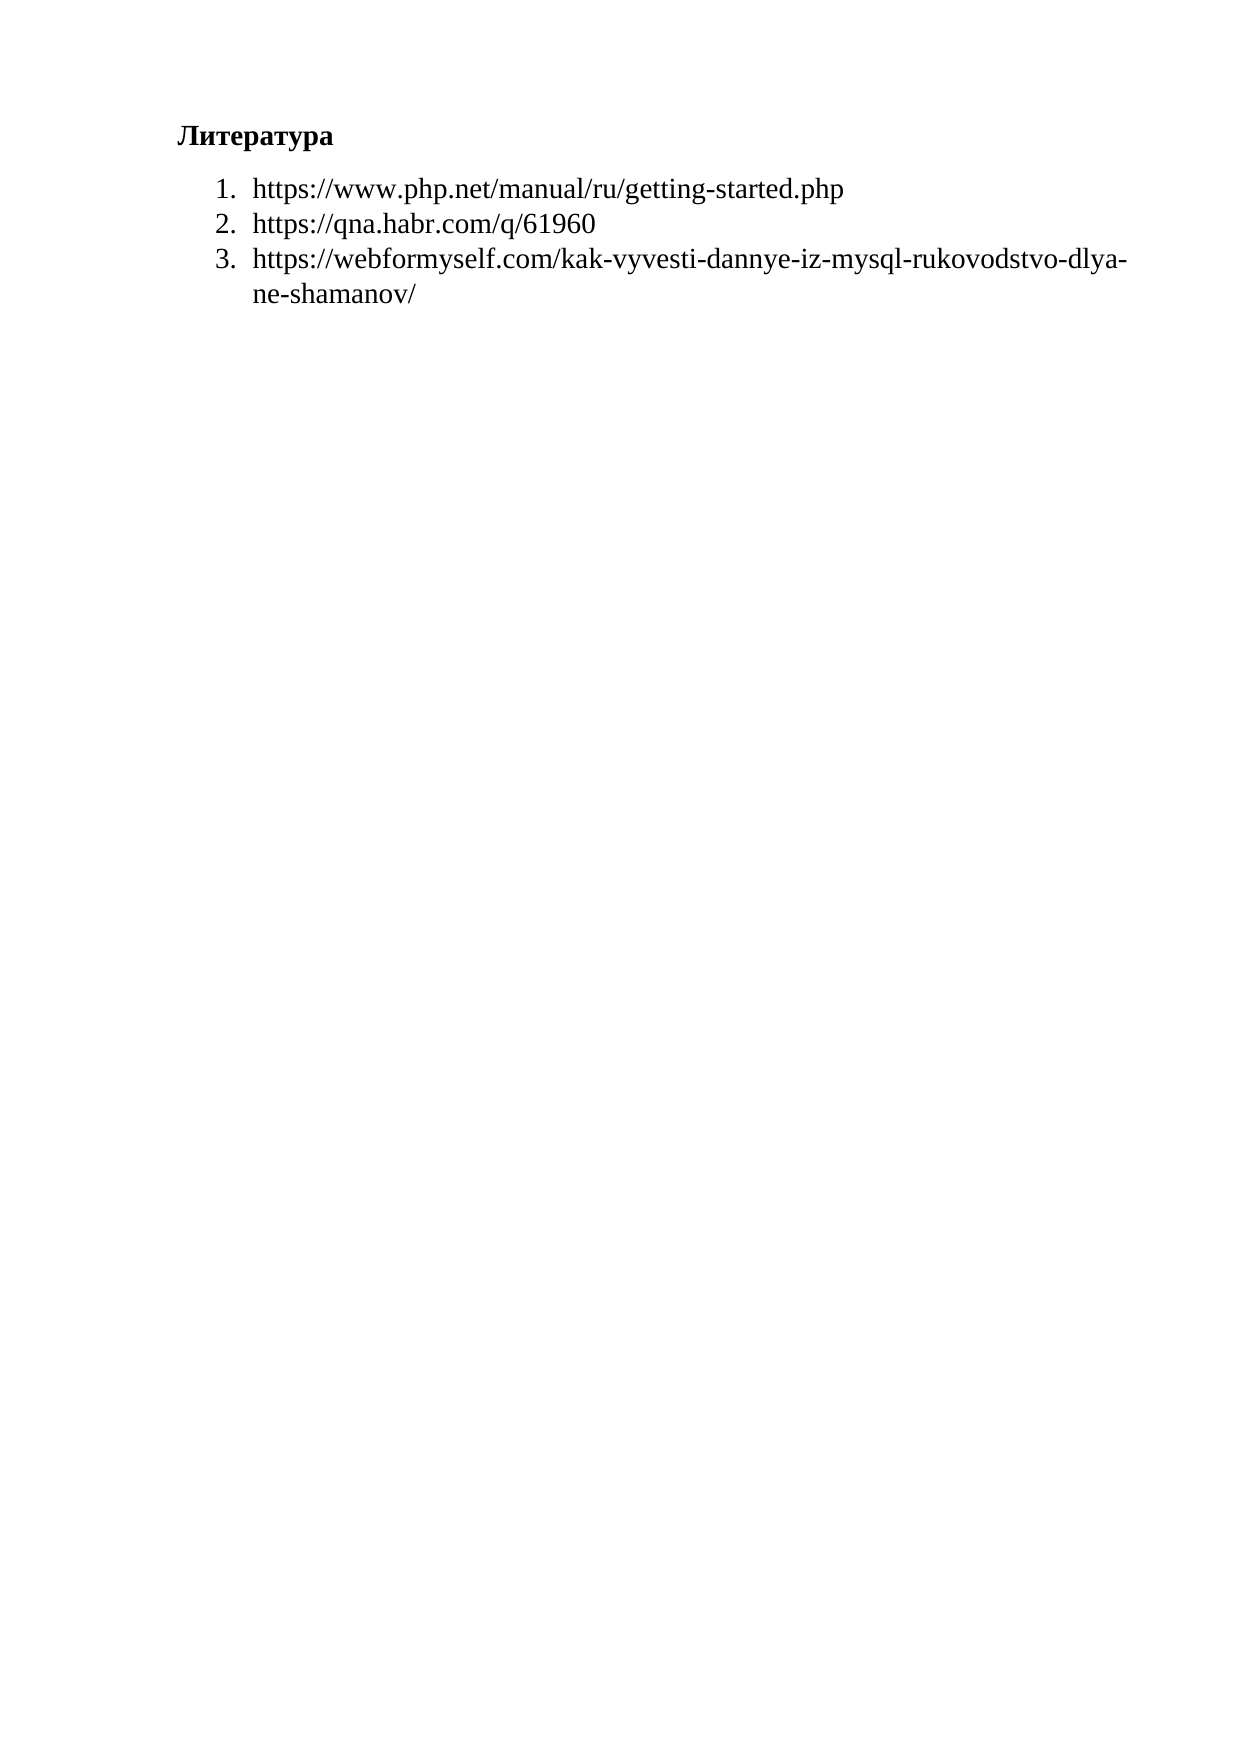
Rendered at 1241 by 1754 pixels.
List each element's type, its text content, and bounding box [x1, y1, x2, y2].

list https://www.php.net/manual/ru/getting-started.php [215, 171, 1152, 204]
list https://qna.habr.com/q/61960 [215, 206, 1152, 240]
list https://webformyself.com/kak-vyvesti-dannye-iz-mysql-rukovodstvo-dlya-ne-shamanov/ [215, 241, 1152, 310]
text Литература [177, 118, 1152, 152]
